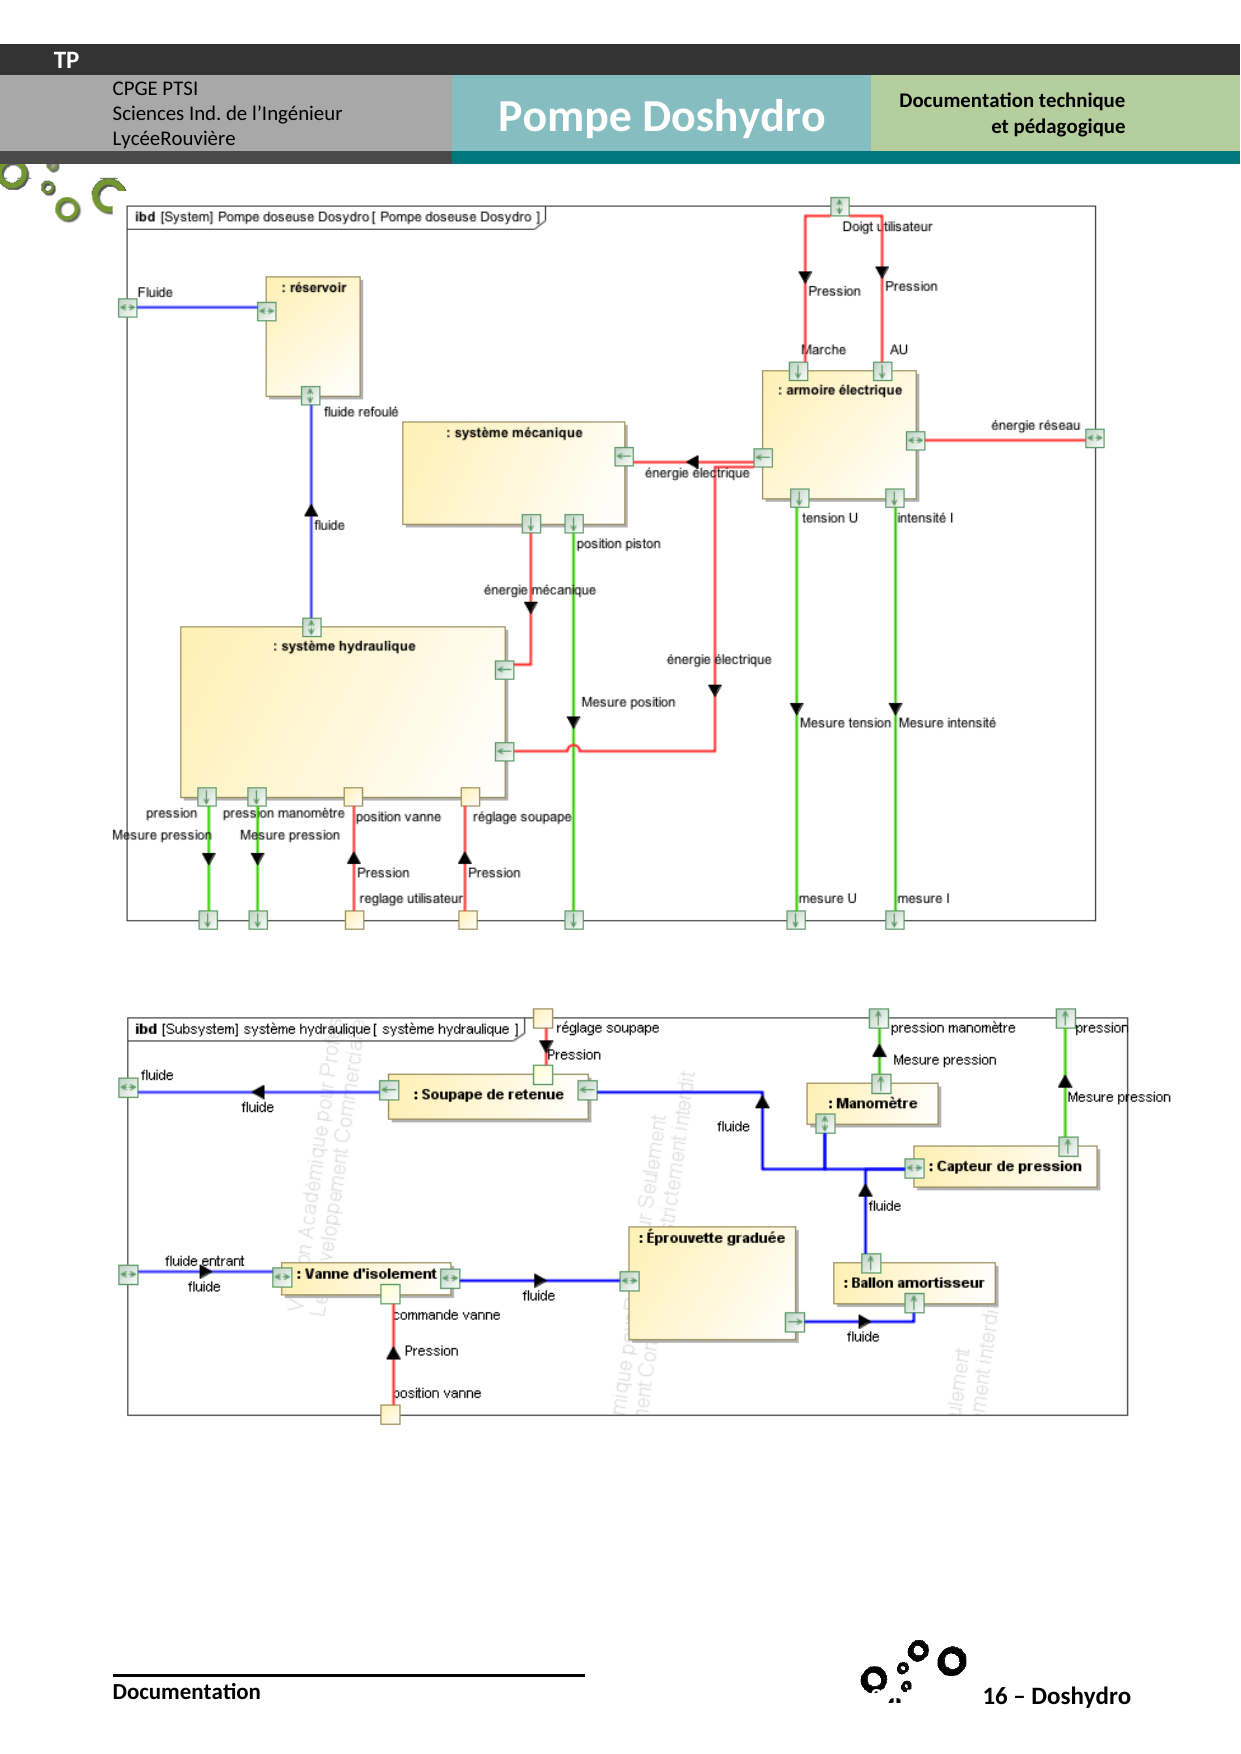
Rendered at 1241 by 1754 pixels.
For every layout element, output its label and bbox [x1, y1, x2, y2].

picture [112, 1003, 1192, 1443]
picture [860, 1640, 967, 1703]
picture [0, 164, 1128, 947]
